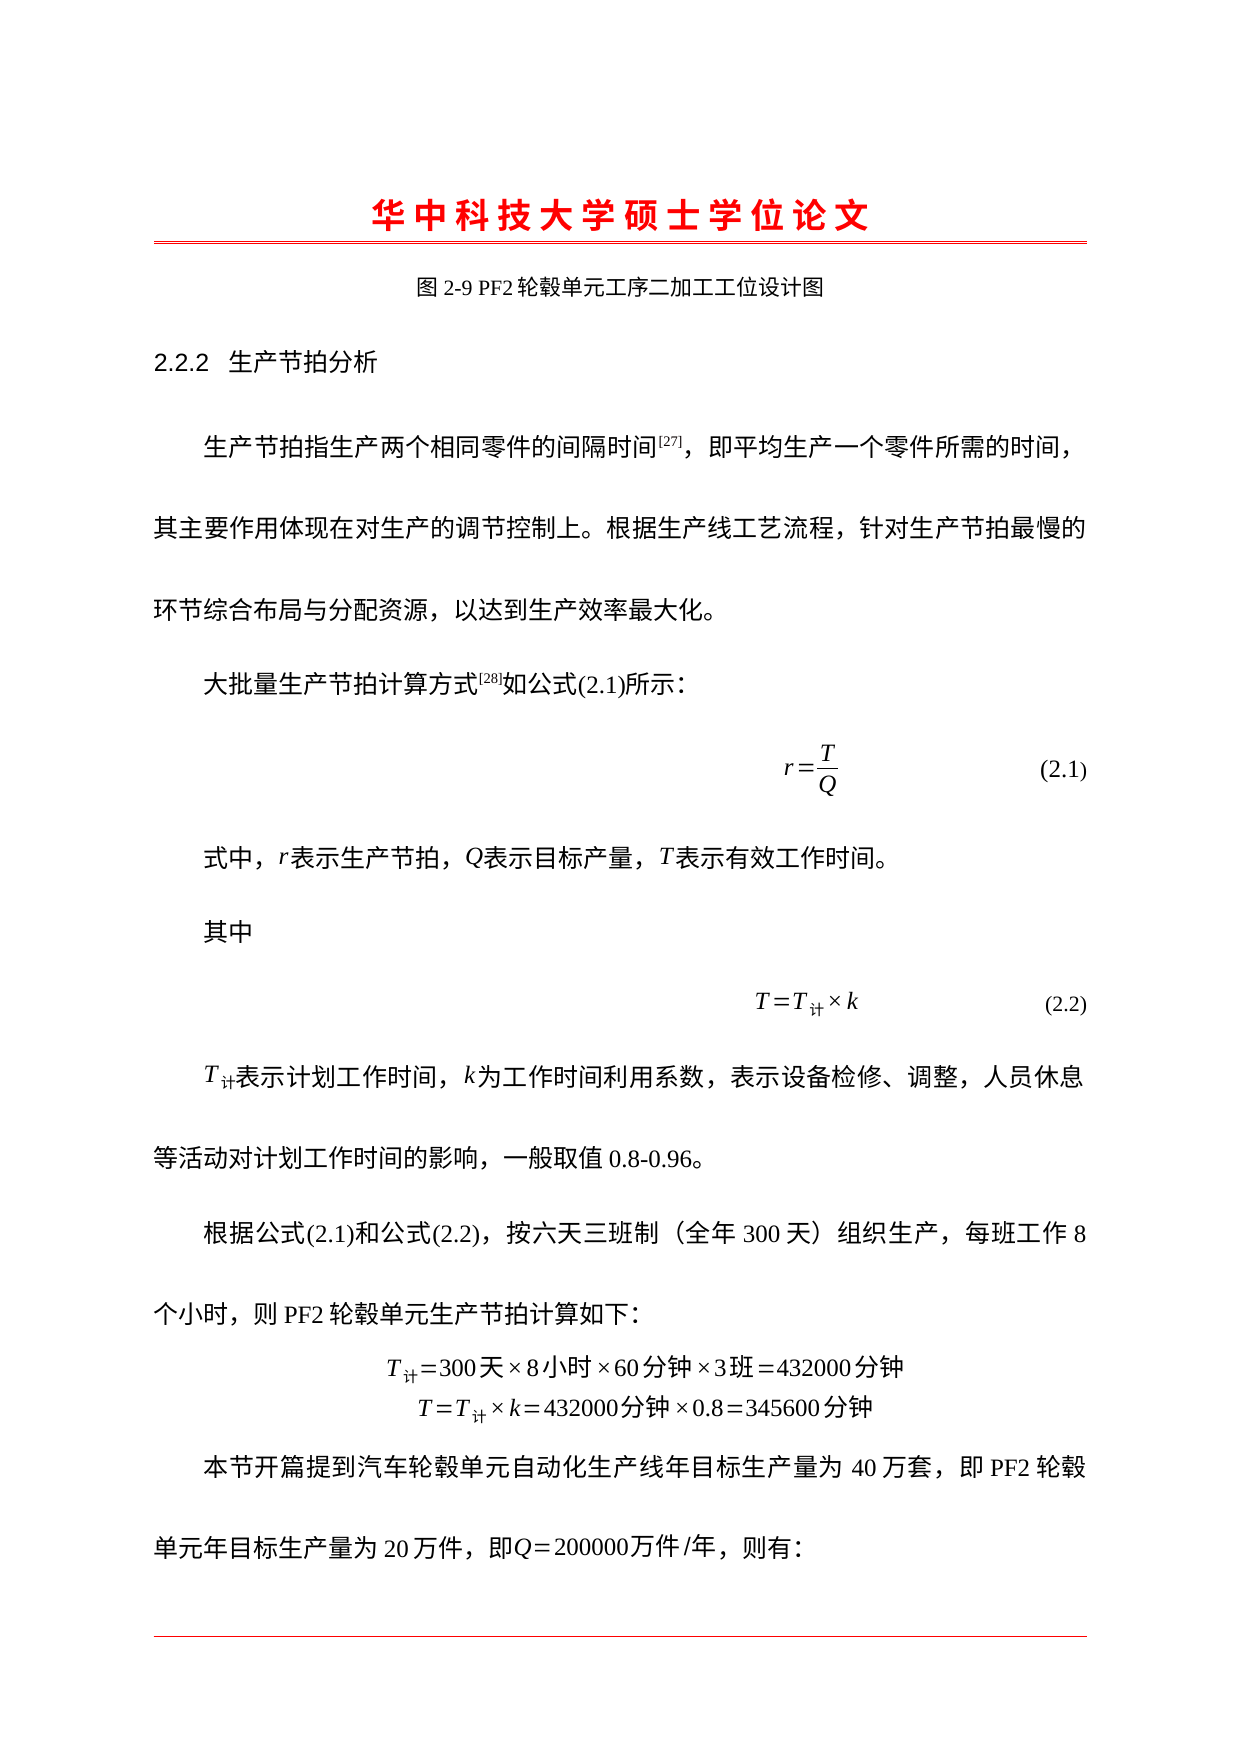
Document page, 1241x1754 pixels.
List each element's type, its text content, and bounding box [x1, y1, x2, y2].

subtitle 生产节拍分析 [153, 328, 1087, 393]
text 表示计划工作时间，为工作时间利用系数，表示设备检修、调整，人员休息等活动对计划工作时间的影响，一般取值0.8-0.96。 [153, 1043, 1087, 1189]
text 其中 [153, 898, 1087, 963]
text 大批量生产节拍计算方式[28]如公式(2.1)所示： [153, 650, 1087, 715]
text (2.1) [153, 740, 1087, 799]
text 根据公式(2.1)和公式(2.2)，按六天三班制（全年300天）组织生产，每班工作8个小时，则PF2轮毂单元生产节拍计算如下： [153, 1199, 1087, 1345]
text 生产节拍指生产两个相同零件的间隔时间[27]，即平均生产一个零件所需的时间，其主要作用体现在对生产的调节控制上。根据生产线工艺流程，针对生产节拍最慢的环节综合布局与分配资源，以达到生产效率最大化。 [153, 413, 1087, 641]
text 本节开篇提到汽车轮毂单元自动化生产线年目标生产量为40万套，即PF2轮毂单元年目标生产量为20万件，即，则有： [153, 1433, 1087, 1579]
text 式中，表示生产节拍，表示目标产量，表示有效工作时间。 [153, 824, 1087, 889]
